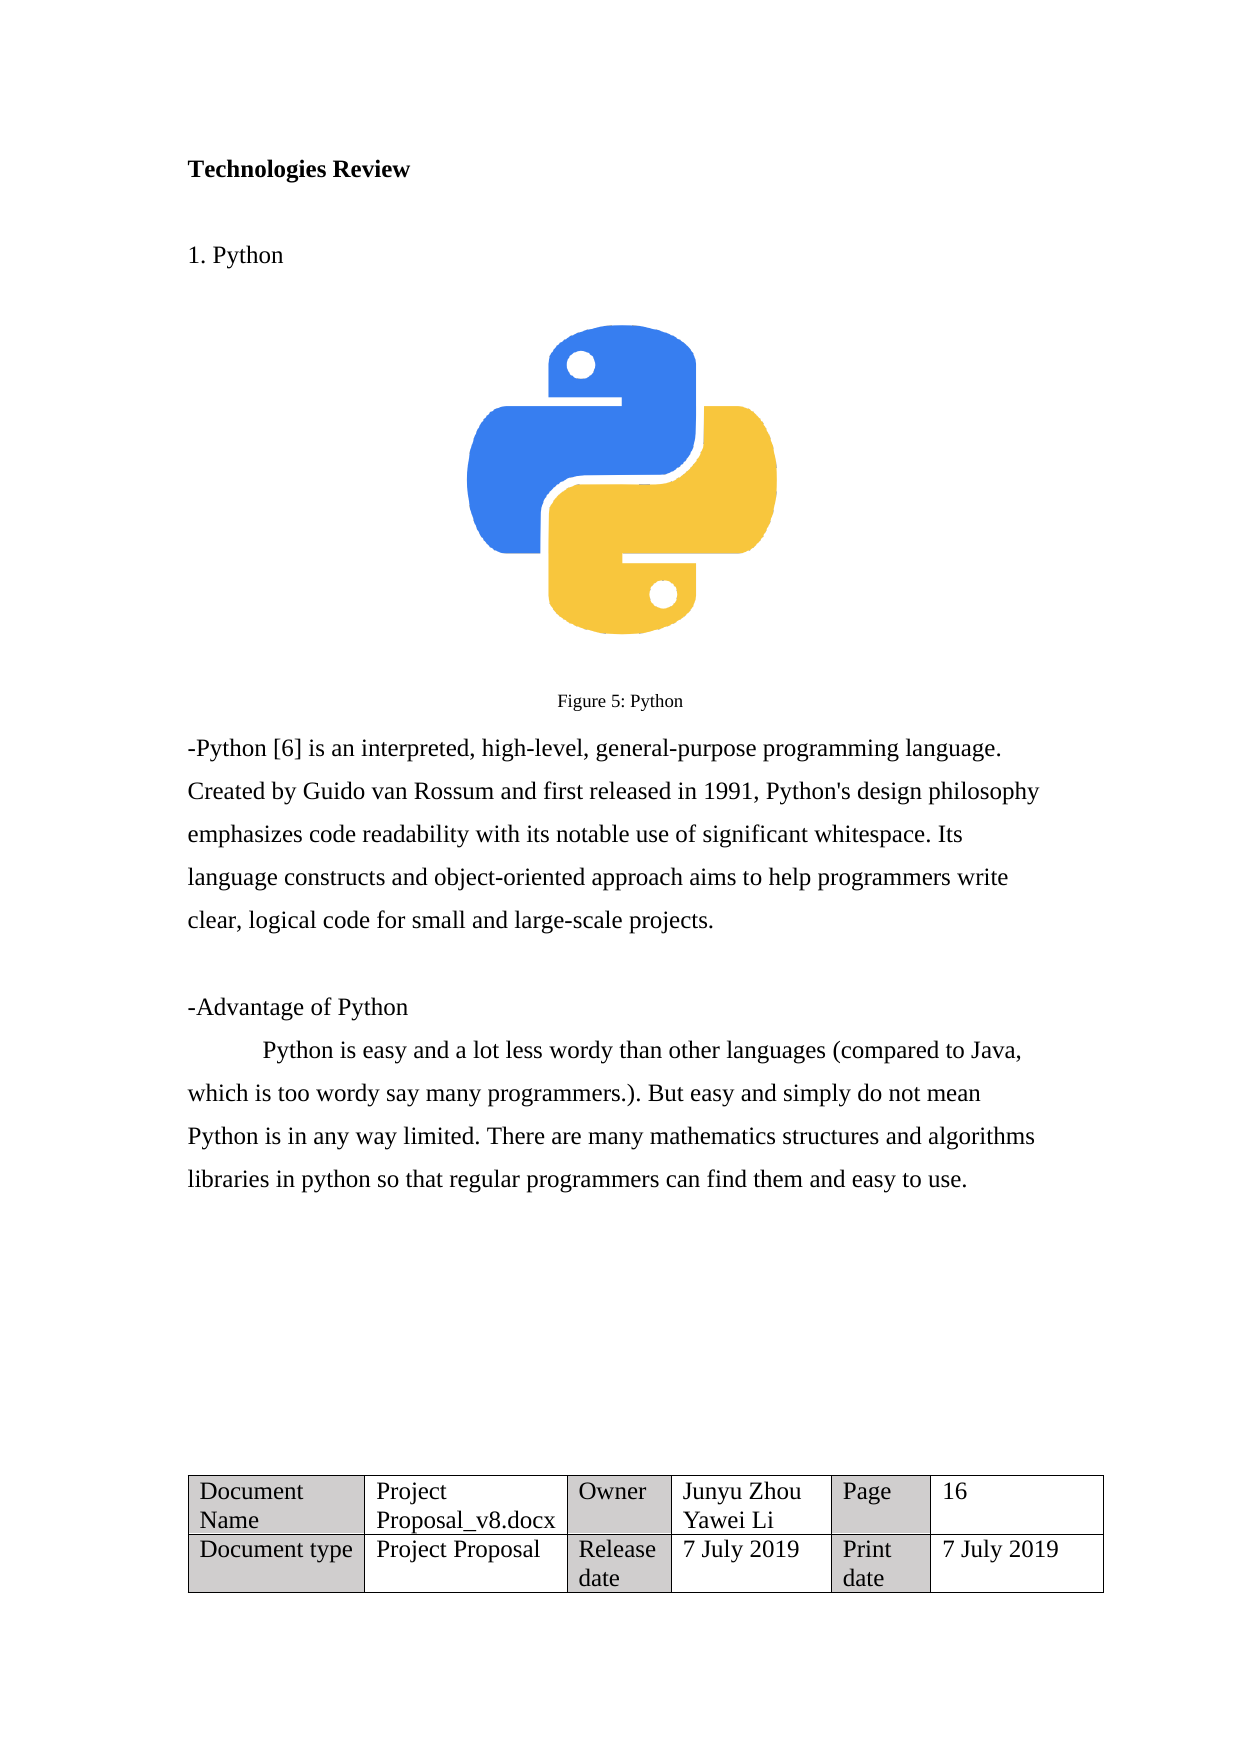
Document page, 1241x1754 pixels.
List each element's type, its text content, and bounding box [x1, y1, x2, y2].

text -Advantage of Python [187, 992, 1053, 1020]
subtitle Technologies Review [187, 154, 1053, 183]
text Figure 5: Python [187, 690, 1053, 712]
text Python is easy and a lot less wordy than other languages (compared to Java, which is too wordy say many programmers.). But easy and simply do not mean Python is in any way limited. There are many mathematics structures and algorithms libraries in python so that regular programmers can find them and easy to use. [187, 1035, 1053, 1193]
picture [423, 283, 817, 676]
text -Python [6] is an interpreted, high-level, general-purpose programming language. Created by Guido van Rossum and first released in 1991, Python's design philosophy emphasizes code readability with its notable use of significant whitespace. Its language constructs and object-oriented approach aims to help programmers write clear, logical code for small and large-scale projects. [187, 733, 1053, 934]
text 1. Python [187, 240, 1053, 269]
